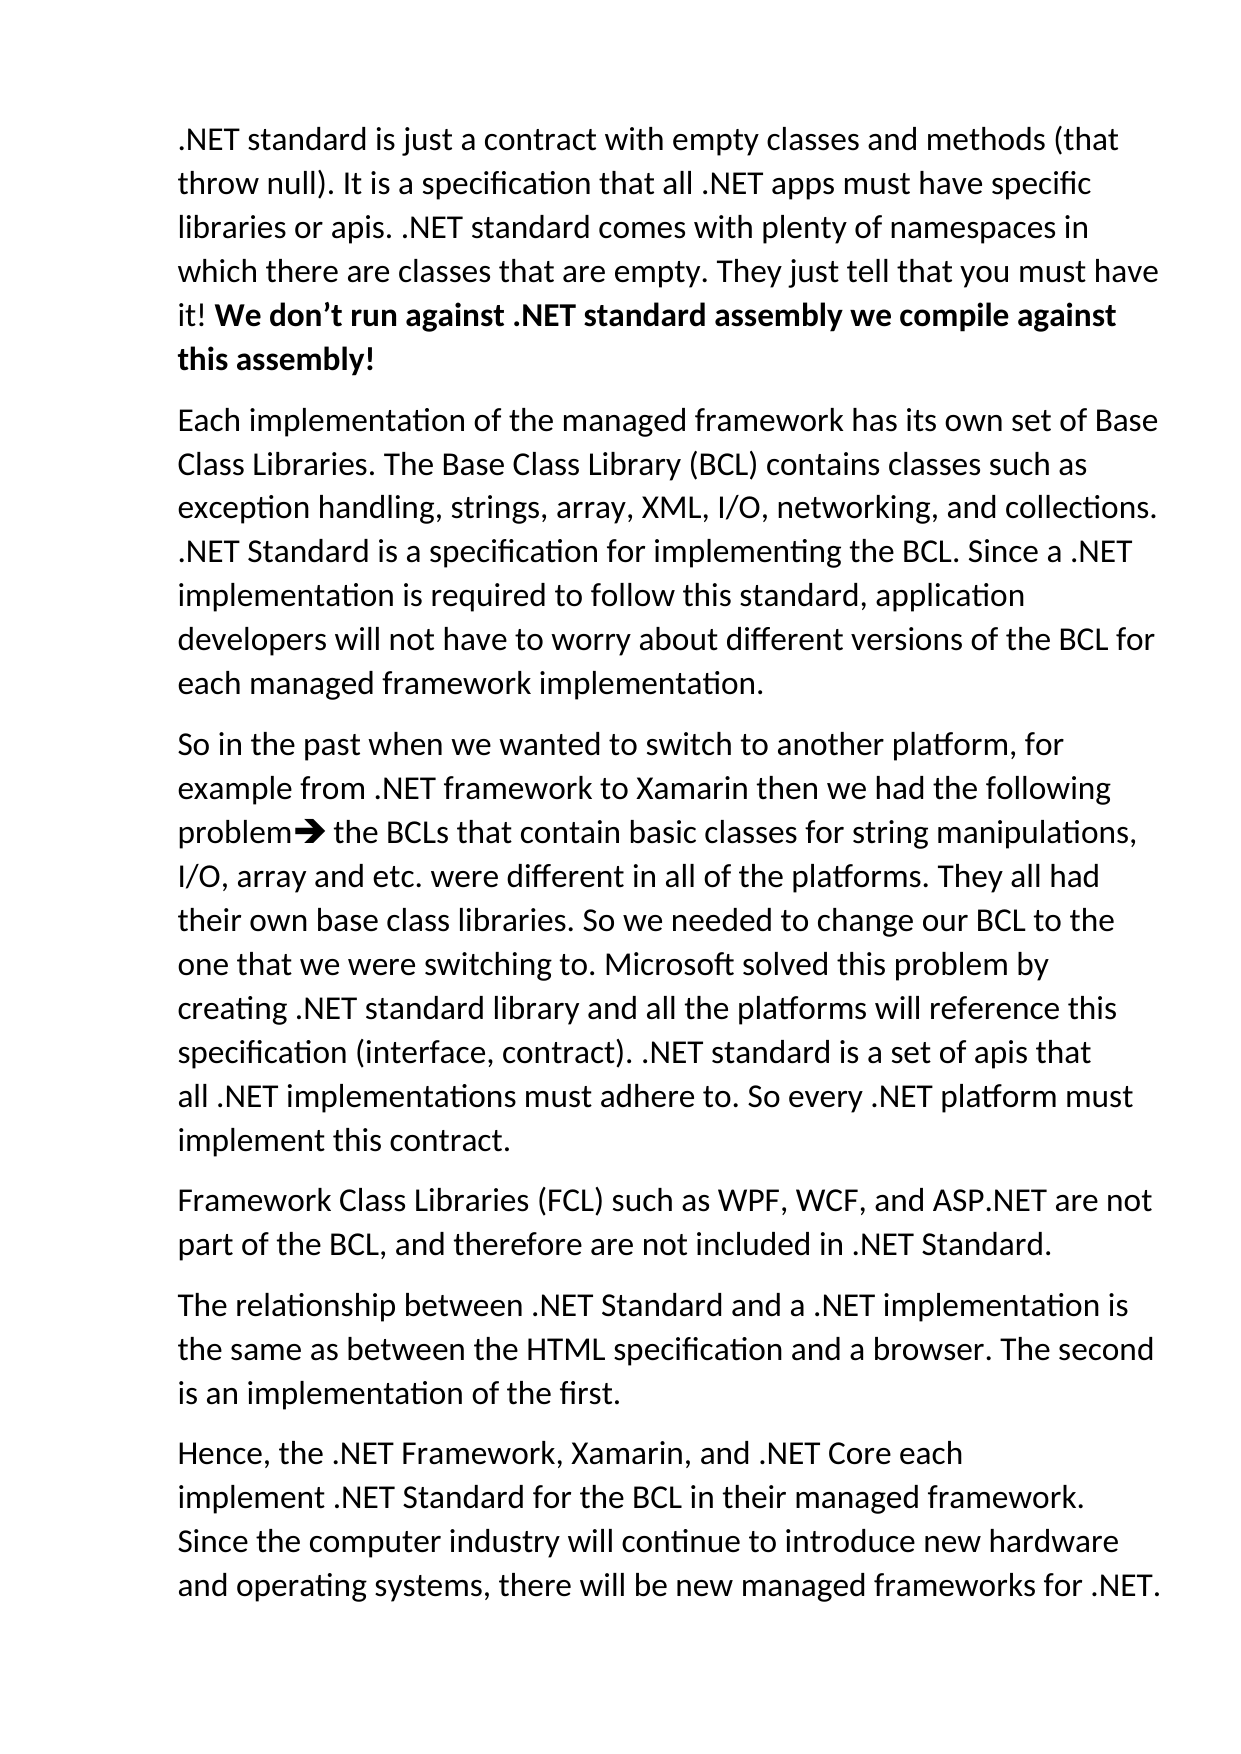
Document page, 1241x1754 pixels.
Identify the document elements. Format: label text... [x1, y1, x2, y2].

text Each implementation of the managed framework has its own set of Base Class Libraries. The Base Class Library (BCL) contains classes such as exception handling, strings, array, XML, I/O, networking, and collections. .NET Standard is a specification for implementing the BCL. Since a .NET implementation is required to follow this standard, application developers will not have to worry about different versions of the BCL for each managed framework implementation. [177, 398, 1162, 703]
text The relationship between .NET Standard and a .NET implementation is the same as between the HTML specification and a browser. The second is an implementation of the first. [177, 1284, 1162, 1412]
text Framework Class Libraries (FCL) such as WPF, WCF, and ASP.NET are not part of the BCL, and therefore are not included in .NET Standard. [177, 1179, 1162, 1264]
text So in the past when we wanted to switch to another platform, for example from .NET framework to Xamarin then we had the following problem the BCLs that contain basic classes for string manipulations, I/O, array and etc. were different in all of the platforms. They all had their own base class libraries. So we needed to change our BCL to the one that we were switching to. Microsoft solved this problem by creating .NET standard library and all the platforms will reference this specification (interface, contract). .NET standard is a set of apis that all .NET implementations must adhere to. So every .NET platform must implement this contract. [177, 723, 1162, 1159]
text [177, 1432, 1162, 1564]
text .NET standard is just a contract with empty classes and methods (that throw null). It is a specification that all .NET apps must have specific libraries or apis. .NET standard comes with plenty of namespaces in which there are classes that are empty. They just tell that you must have it! We don’t run against .NET standard assembly we compile against this assembly! [177, 118, 1162, 379]
